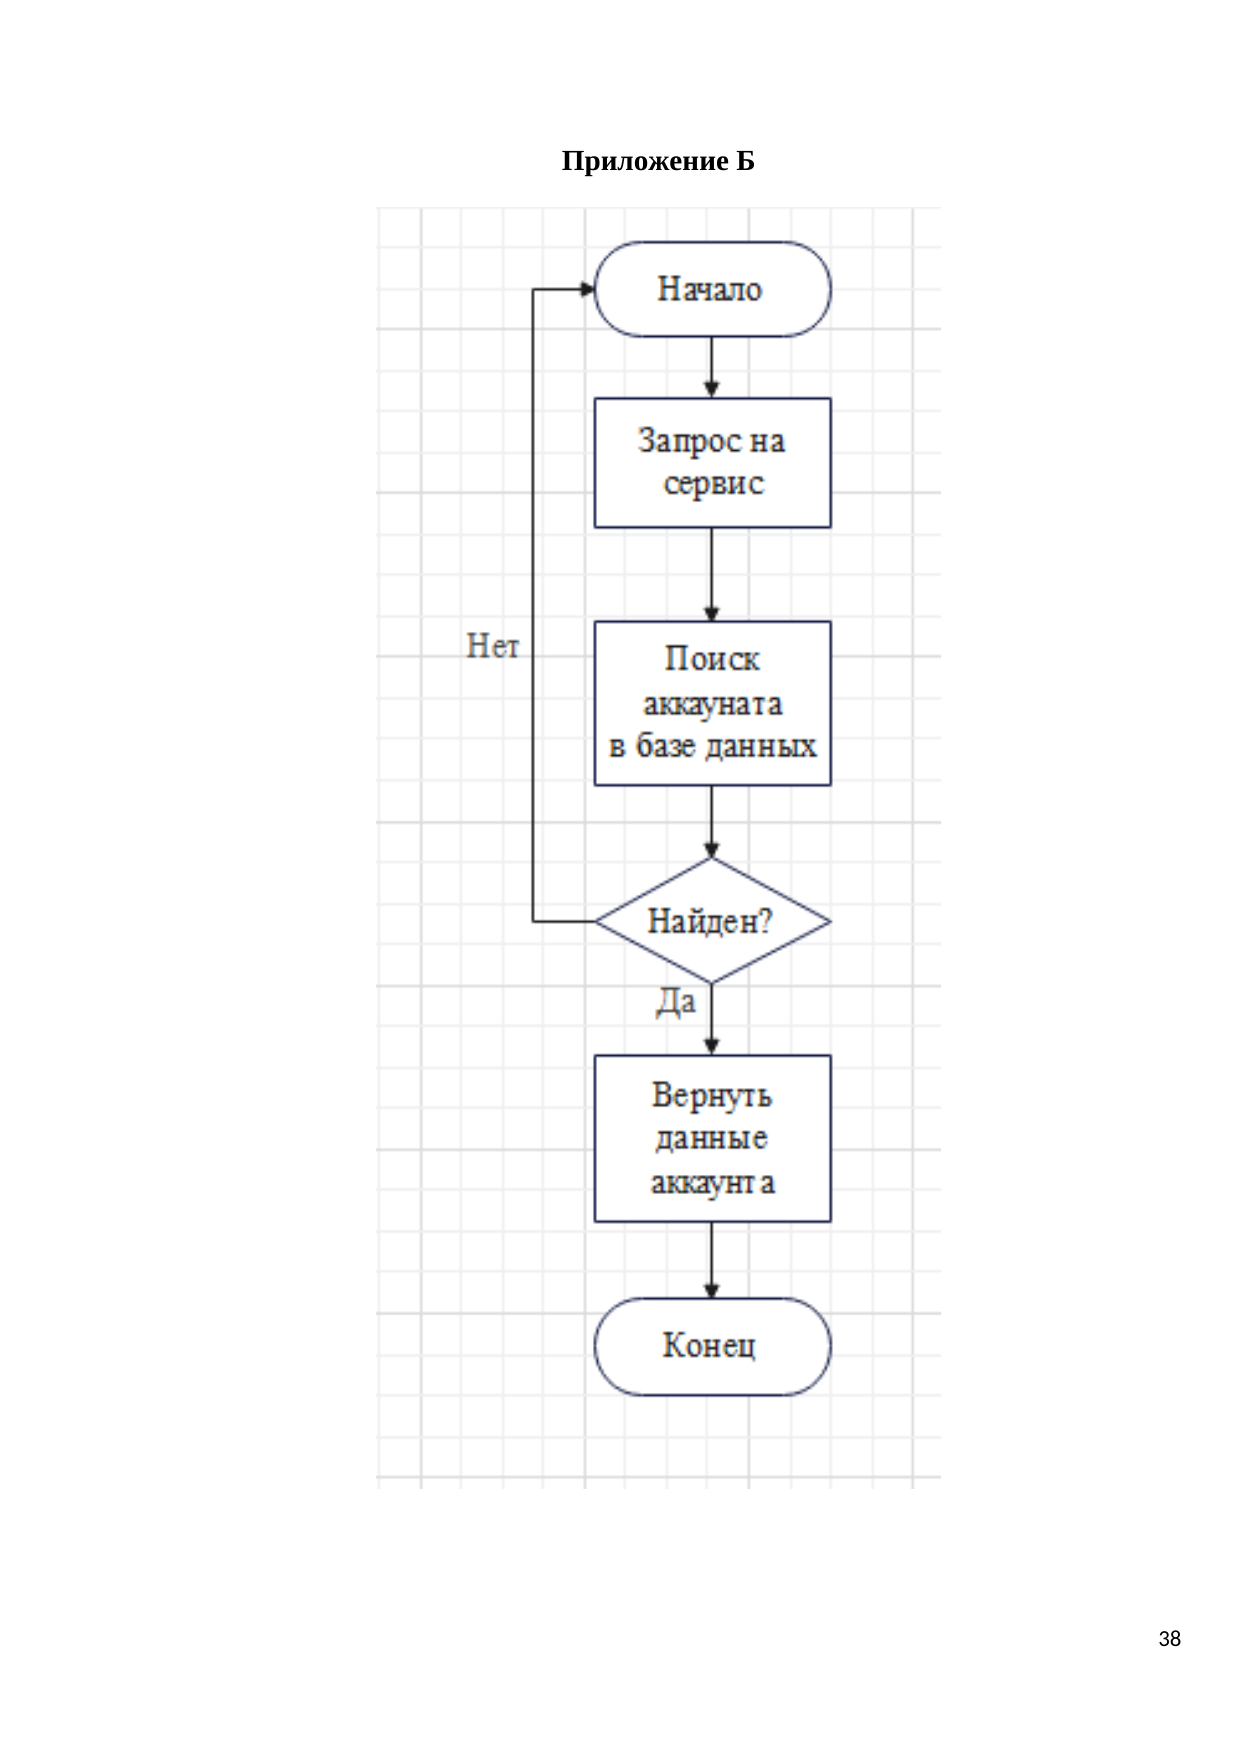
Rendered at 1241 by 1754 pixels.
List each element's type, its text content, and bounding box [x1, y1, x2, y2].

picture [376, 207, 942, 1489]
subtitle Приложение Б [136, 143, 1181, 177]
